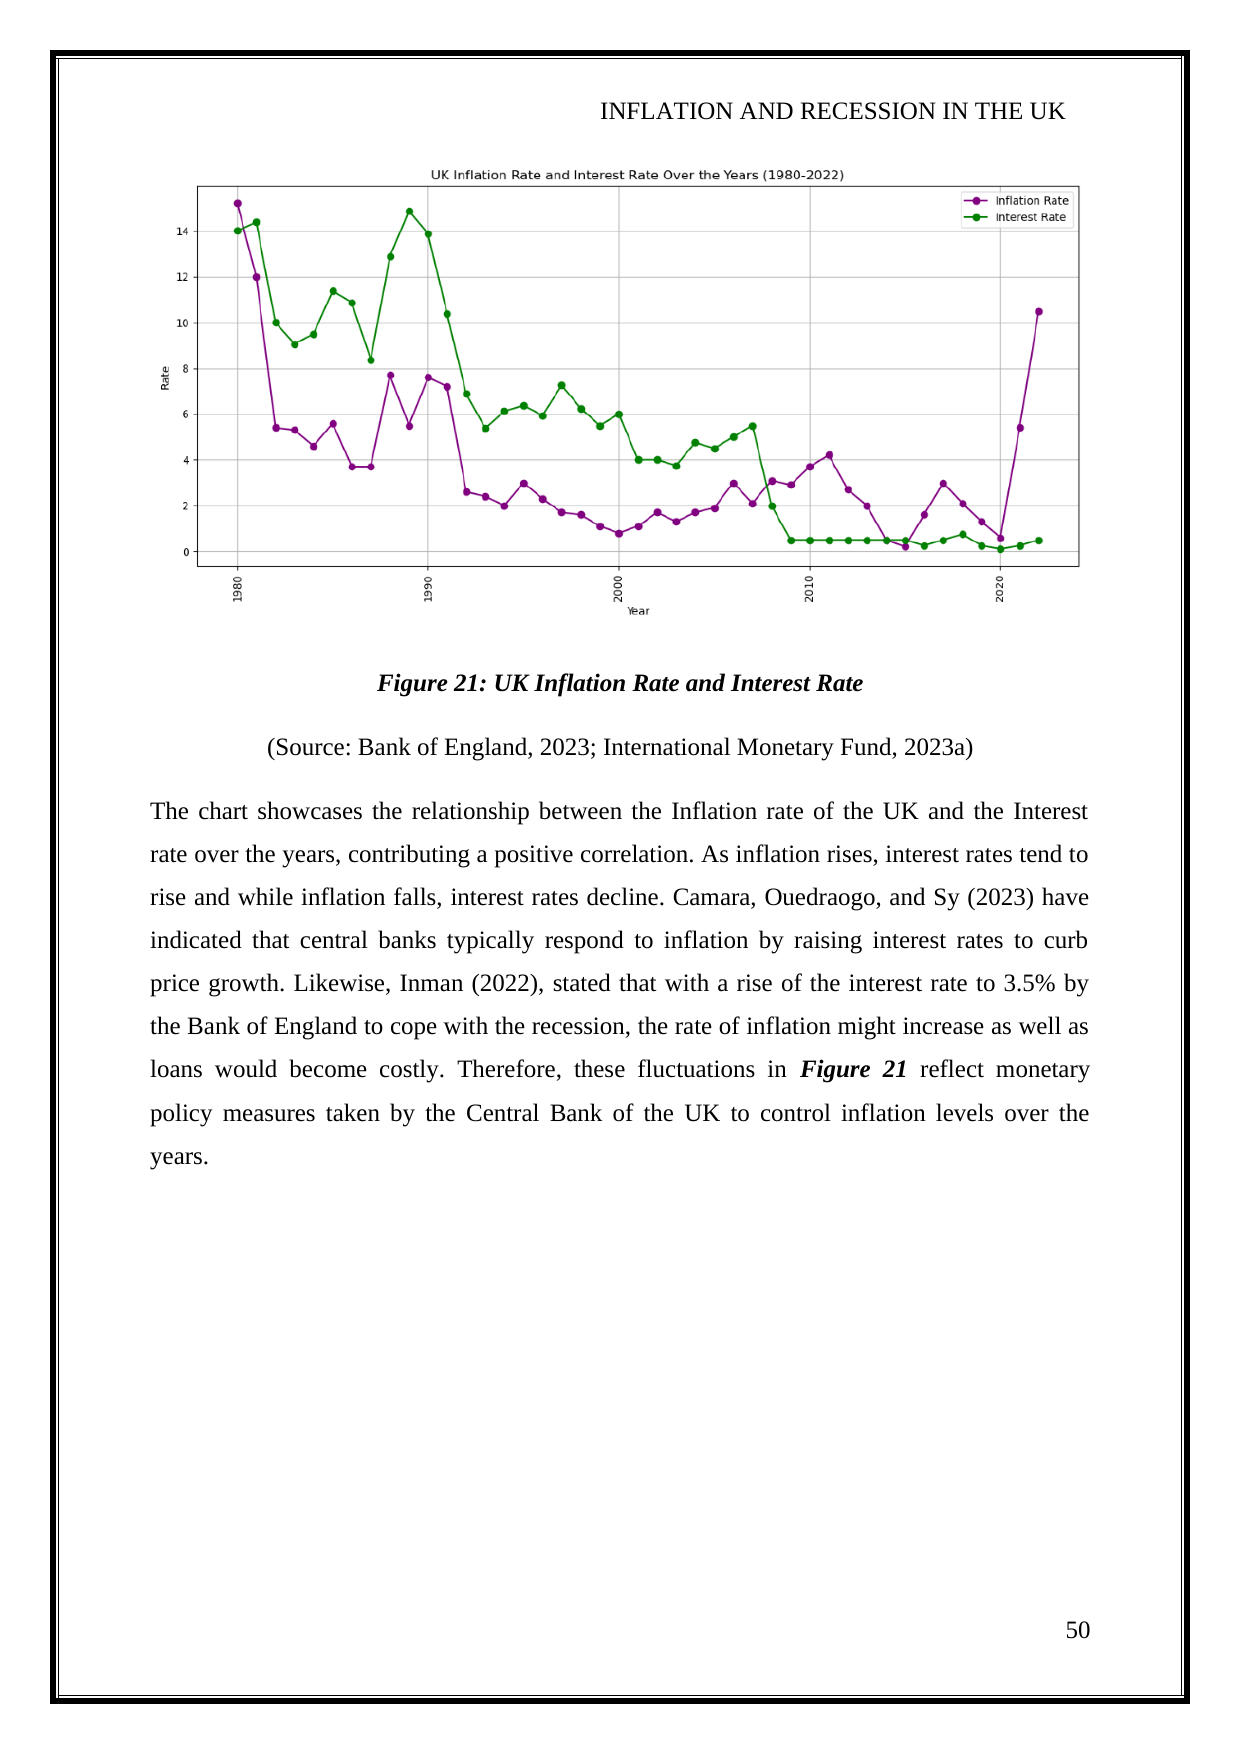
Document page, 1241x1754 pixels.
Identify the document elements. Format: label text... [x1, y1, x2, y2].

picture [150, 159, 1091, 633]
text The chart showcases the relationship between the Inflation rate of the UK and the Interest rate over the years, contributing a positive correlation. As inflation rises, interest rates tend to rise and while inflation falls, interest rates decline. Camara, Ouedraogo, and Sy (2023) have indicated that central banks typically respond to inflation by raising interest rates to curb price growth. Likewise, Inman (2022), stated that with a rise of the interest rate to 3.5% by the Bank of England to cope with the recession, the rate of inflation might increase as well as loans would become costly. Therefore, these fluctuations in Figure 21 reflect monetary policy measures taken by the Central Bank of the UK to control inflation levels over the years. [150, 796, 1090, 1169]
subtitle Figure 21: UK Inflation Rate and Interest Rate [150, 668, 1090, 697]
text (Source: Bank of England, 2023; International Monetary Fund, 2023a) [150, 732, 1090, 761]
